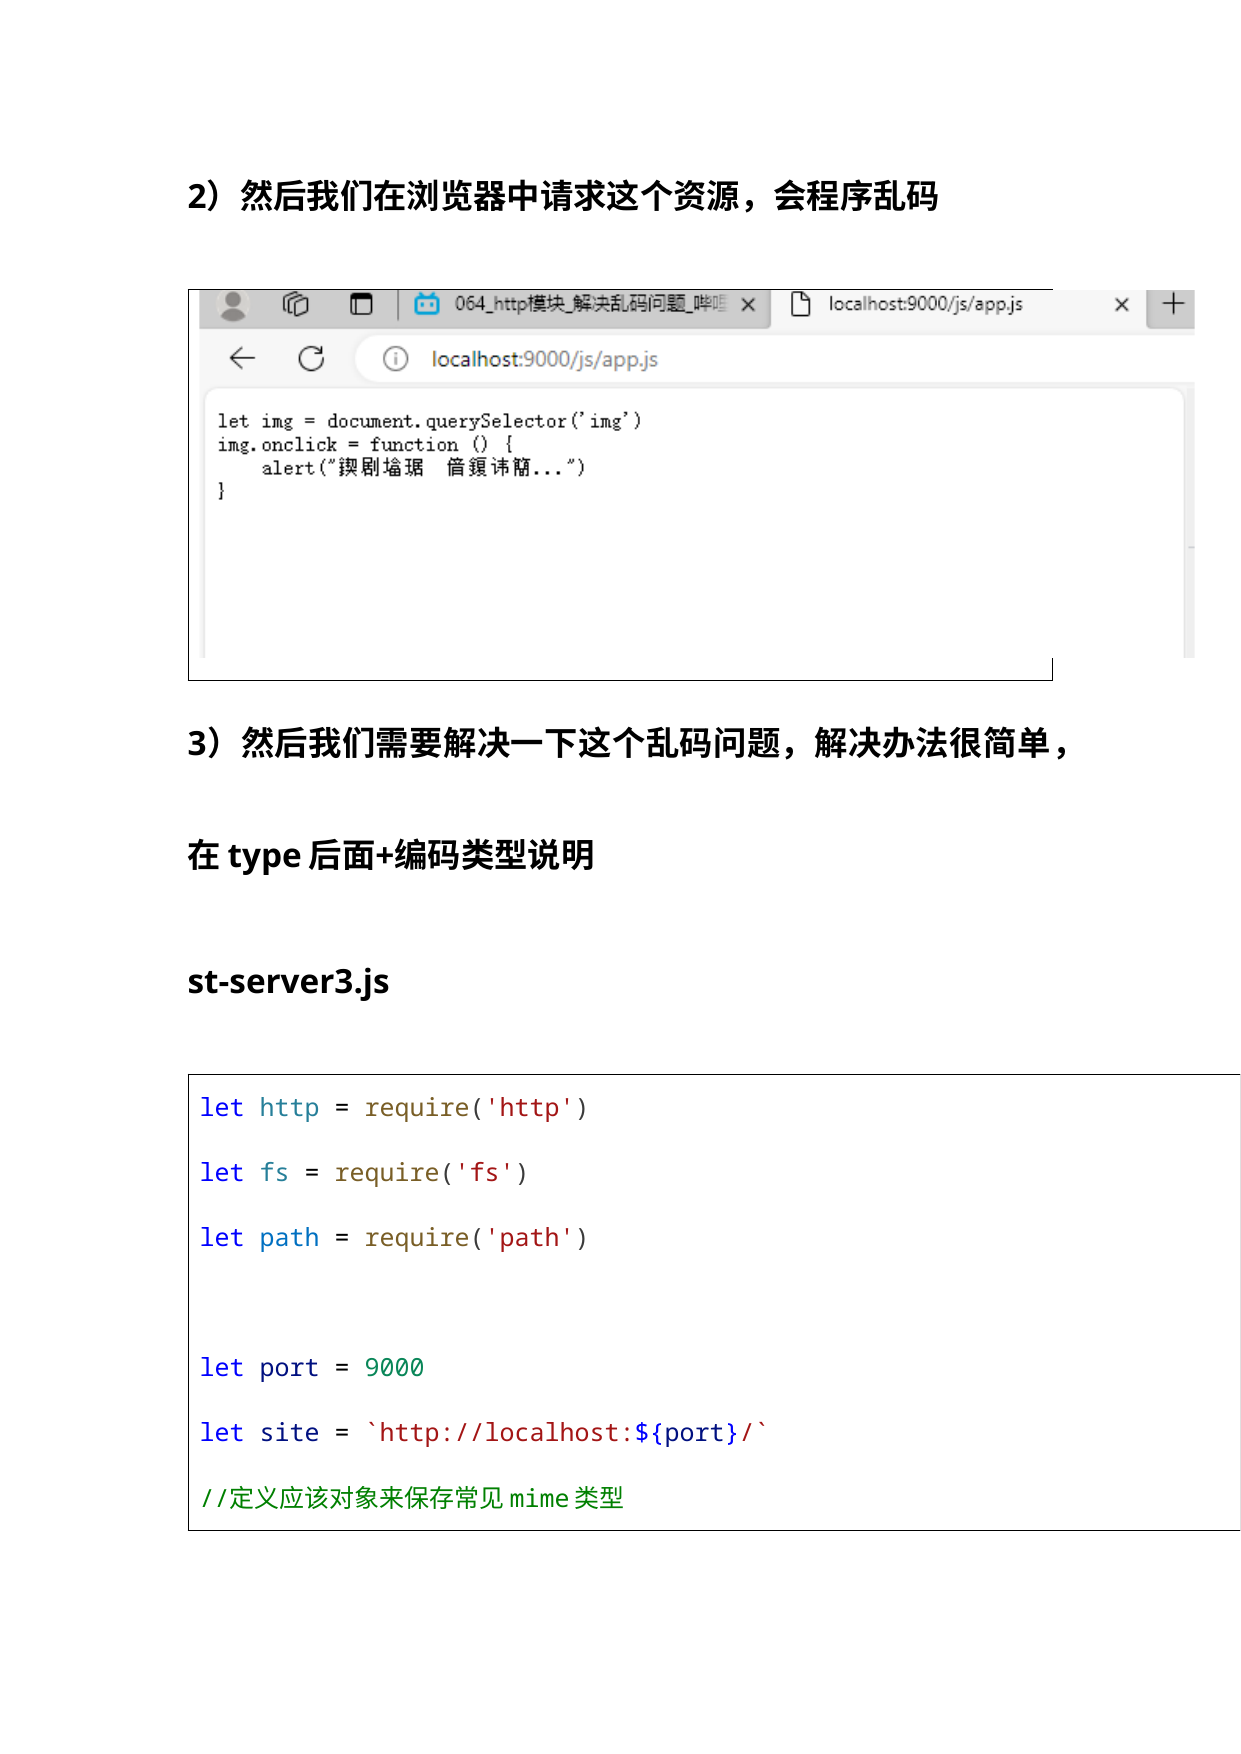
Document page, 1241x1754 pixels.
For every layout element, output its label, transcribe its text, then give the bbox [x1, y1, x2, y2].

subtitle st-server3.js [187, 948, 1053, 1013]
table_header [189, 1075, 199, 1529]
table_header [189, 290, 1052, 680]
subtitle 3）然后我们需要解决一下这个乱码问题，解决办法很简单，在type后面+编码类型说明 [187, 708, 1053, 886]
subtitle 2）然后我们在浏览器中请求这个资源，会程序乱码 [187, 162, 1053, 227]
picture [199, 290, 1195, 658]
